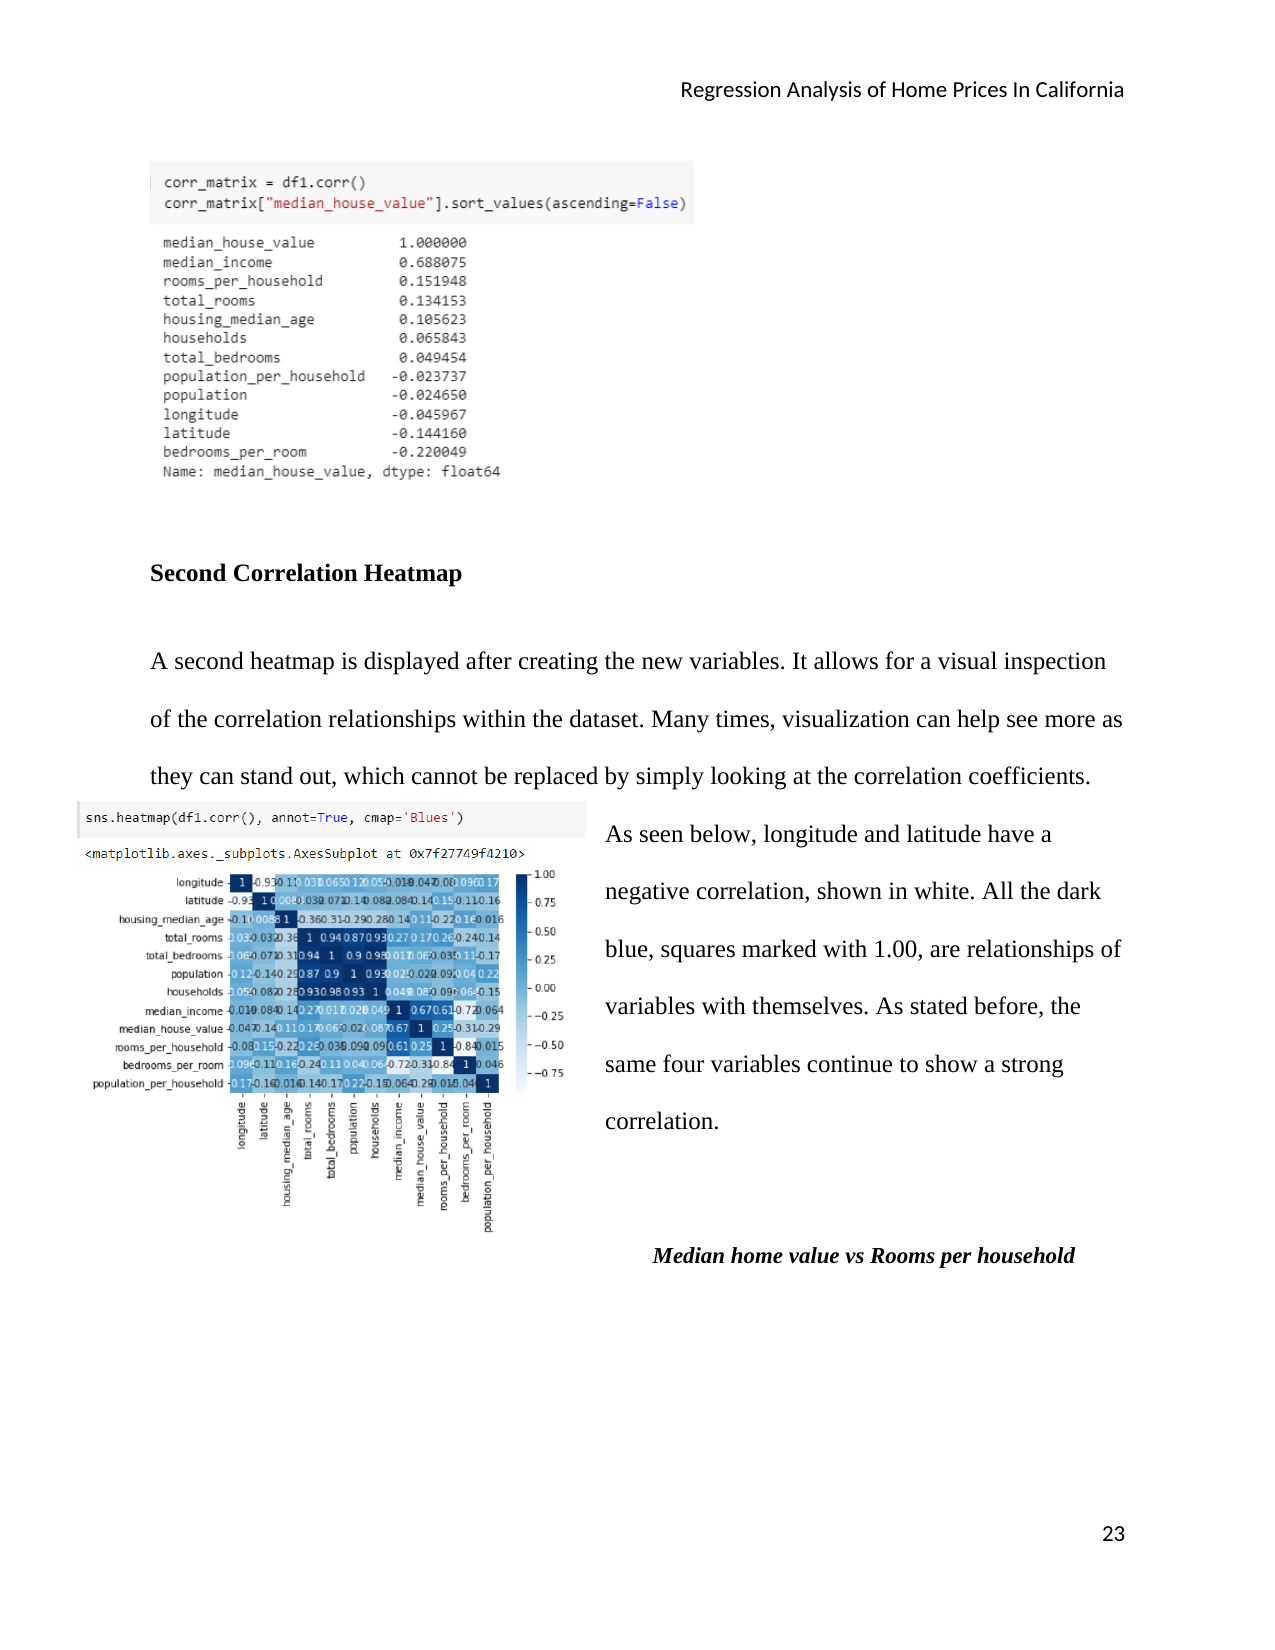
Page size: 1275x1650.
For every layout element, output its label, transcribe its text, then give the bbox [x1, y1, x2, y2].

picture [77, 801, 587, 1244]
text A second heatmap is displayed after creating the new variables. It allows for a visual inspection of the correlation relationships within the dataset. Many times, visualization can help see more as they can stand out, which cannot be replaced by simply looking at the correlation coefficients. As seen below, longitude and latitude have a negative correlation, shown in white. All the dark blue, squares marked with 1.00, are relationships of variables with themselves. As stated before, the same four variables continue to show a strong correlation. [150, 646, 1125, 1135]
subtitle Second Correlation Heatmap [150, 558, 1125, 587]
picture [150, 150, 694, 501]
text Median home value vs Rooms per household [150, 1242, 1125, 1269]
